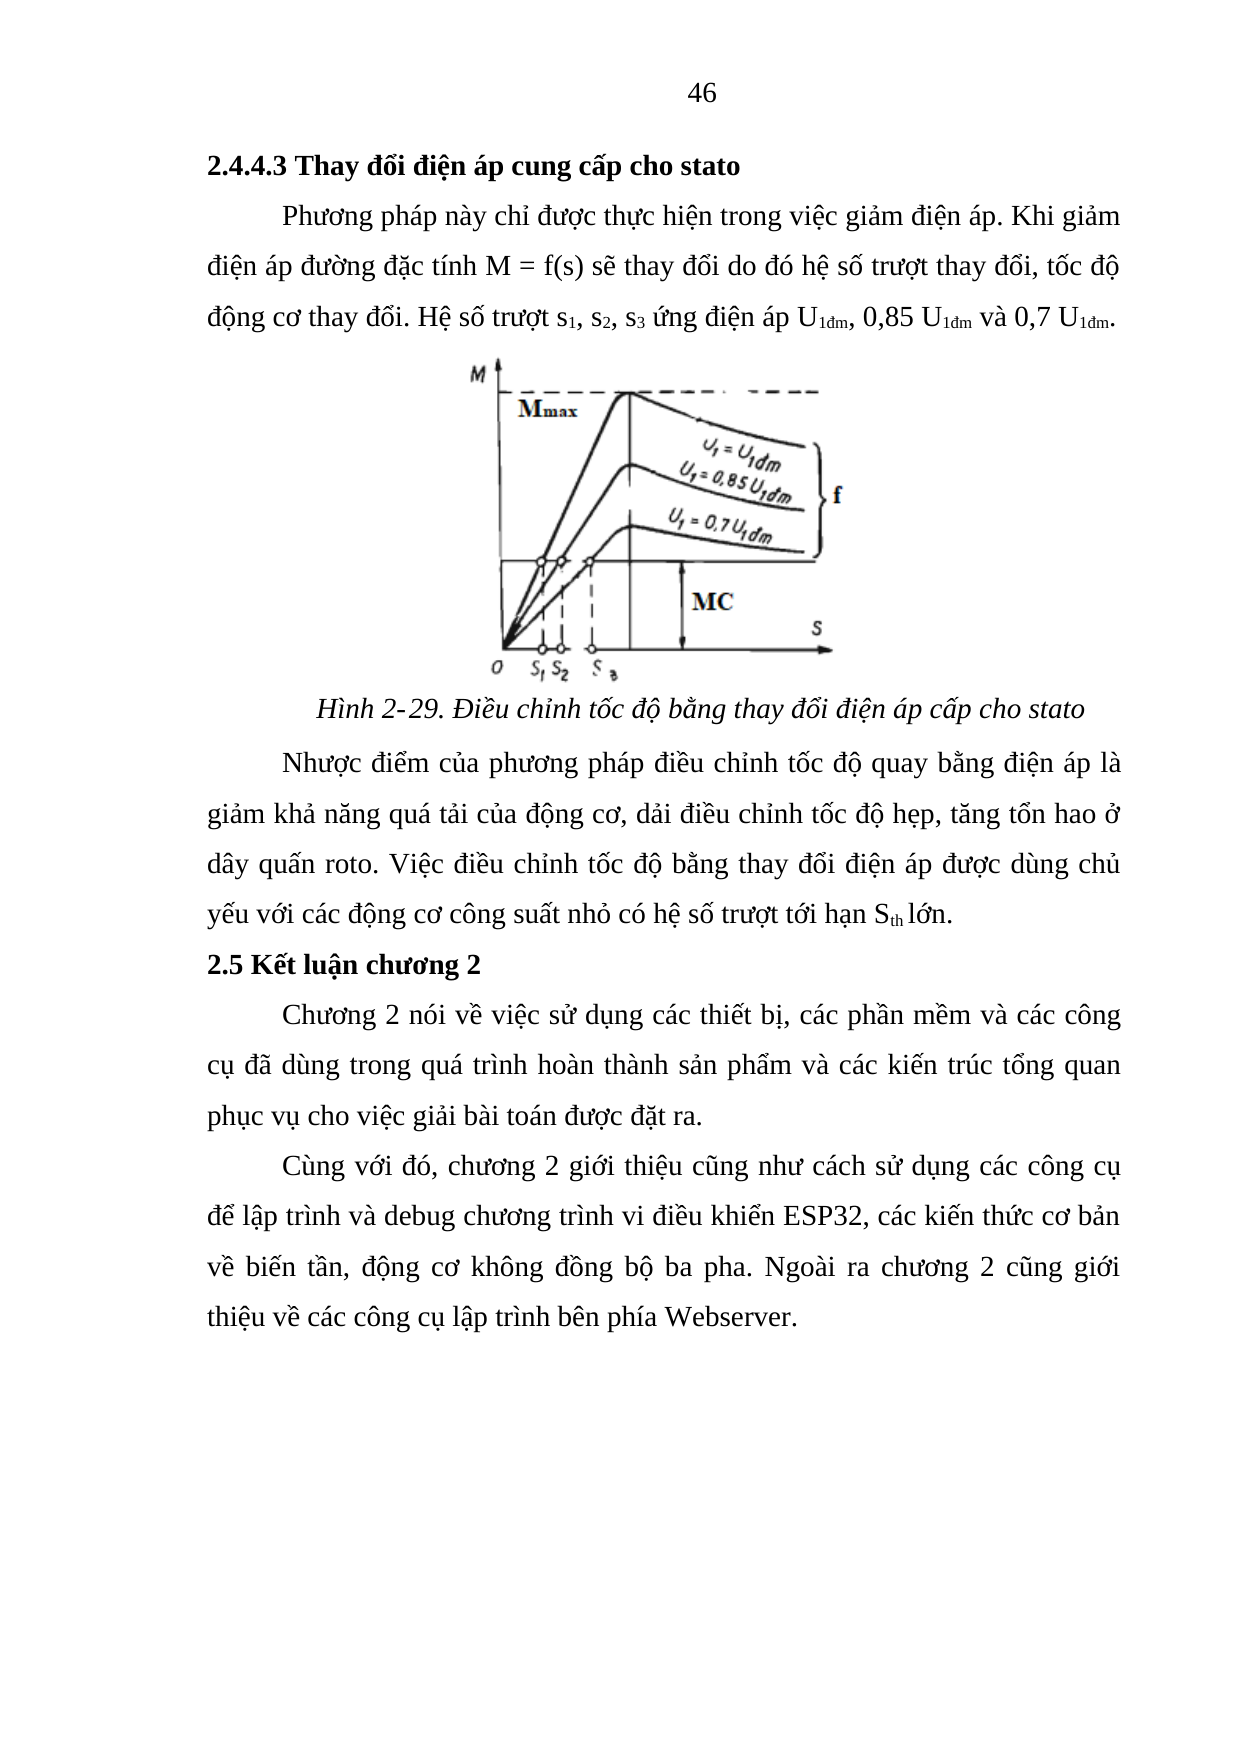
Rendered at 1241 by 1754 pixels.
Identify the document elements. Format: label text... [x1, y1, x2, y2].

subtitle Kết luận chương 2 [207, 947, 1122, 980]
subtitle Thay đổi điện áp cung cấp cho stato [207, 148, 1122, 181]
text Phương pháp này chỉ được thực hiện trong việc giảm điện áp. Khi giảm điện áp đường đặc tính M = f(s) sẽ thay đổi do đó hệ số trượt thay đổi, tốc độ động cơ thay đổi. Hệ số trượt s1, s2, s3 ứng điện áp U1đm, 0,85 U1đm và 0,7 U1đm. [207, 198, 1122, 332]
picture [460, 348, 869, 692]
text Chương 2 nói về việc sử dụng các thiết bị, các phần mềm và các công cụ đã dùng trong quá trình hoàn thành sản phẩm và các kiến trúc tổng quan phục vụ cho việc giải bài toán được đặt ra. [207, 997, 1122, 1131]
text Cùng với đó, chương 2 giới thiệu cũng như cách sử dụng các công cụ để lập trình và debug chương trình vi điều khiển ESP32, các kiến thức cơ bản về biến tần, động cơ không đồng bộ ba pha. Ngoài ra chương 2 cũng giới thiệu về các công cụ lập trình bên phía Webserver. [207, 1148, 1122, 1332]
text Nhược điểm của phương pháp điều chỉnh tốc độ quay bằng điện áp là giảm khả năng quá tải của động cơ, dải điều chỉnh tốc độ hẹp, tăng tổn hao ở dây quấn roto. Việc điều chỉnh tốc độ bằng thay đổi điện áp được dùng chủ yếu với các động cơ công suất nhỏ có hệ số trượt tới hạn Sth lớn. [207, 746, 1122, 930]
